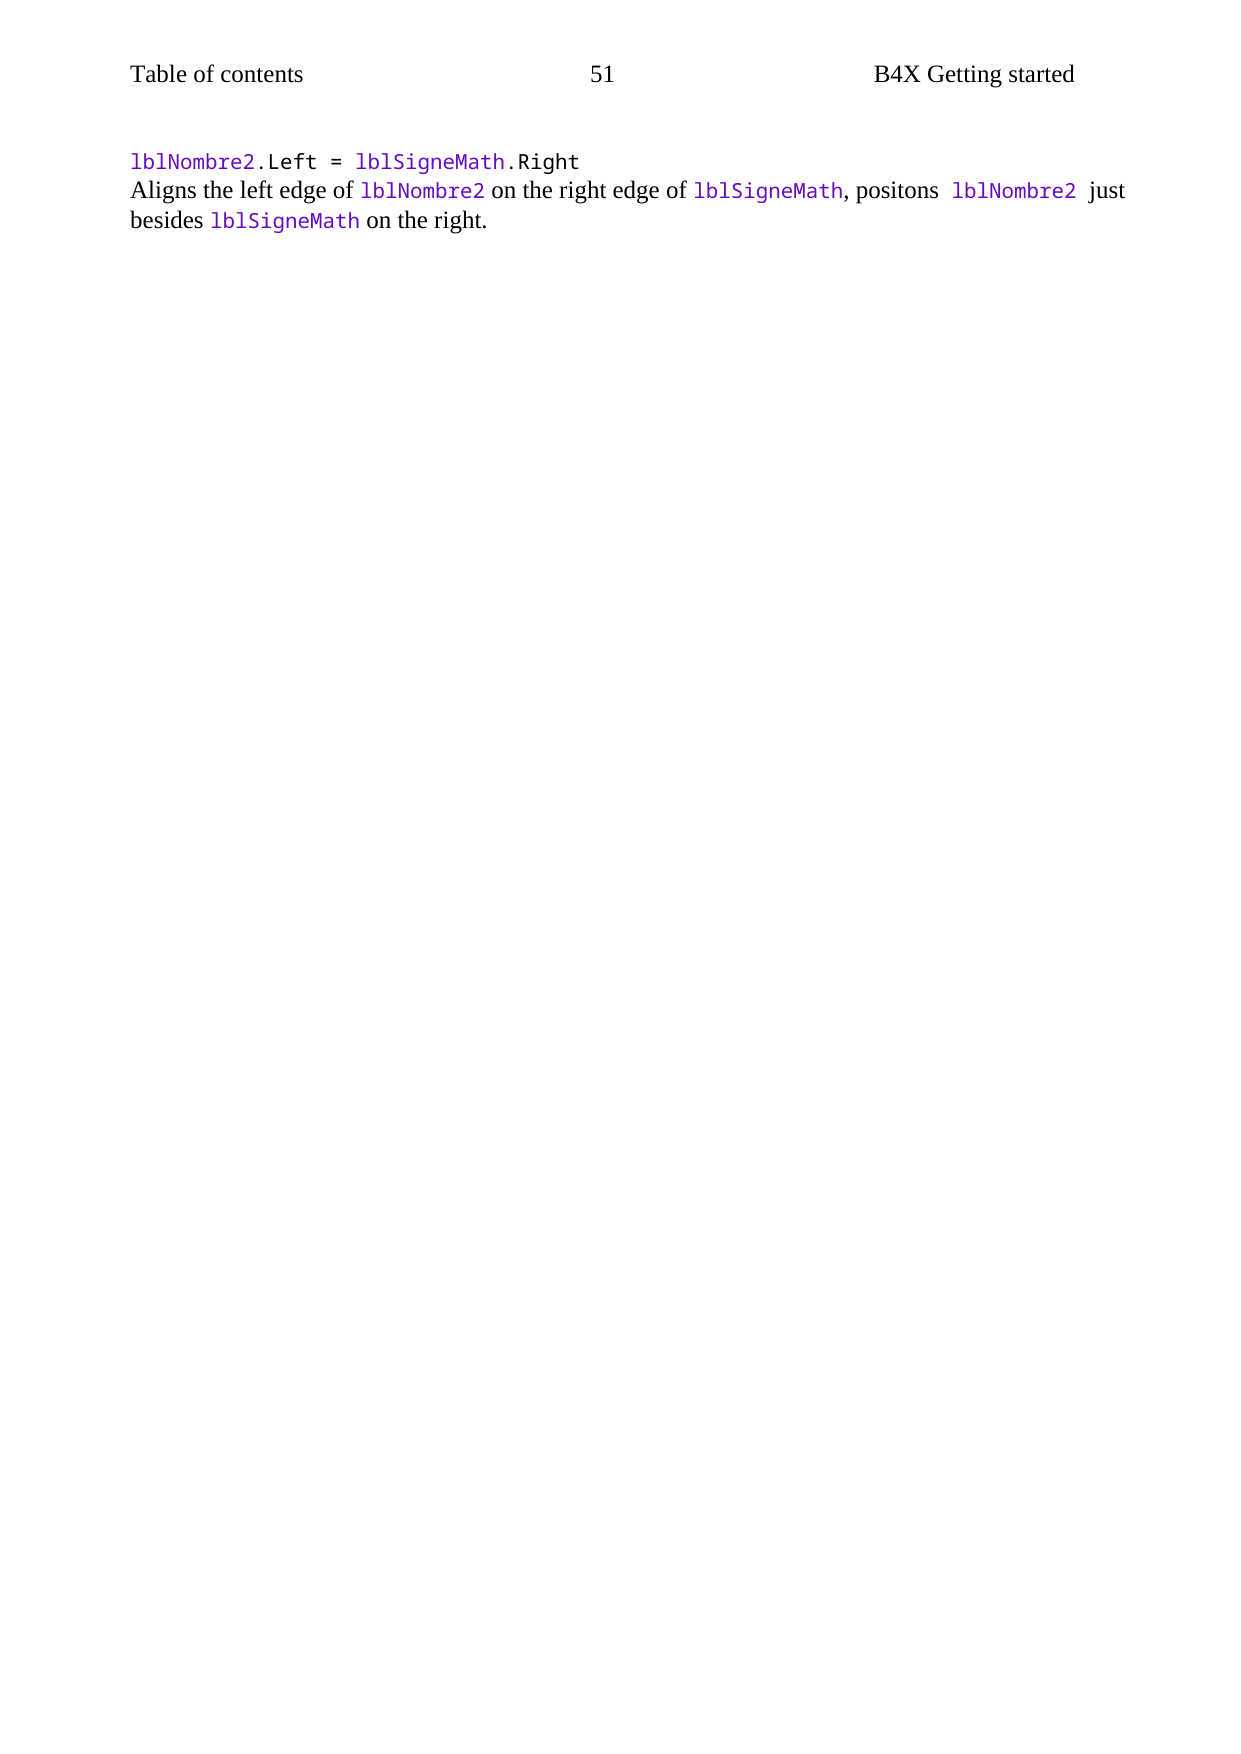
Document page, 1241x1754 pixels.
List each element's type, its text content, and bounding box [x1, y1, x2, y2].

text Aligns the left edge of lblNombre2 on the right edge of lblSigneMath, positons lblNombre2 just besides lblSigneMath on the right. [130, 175, 1134, 234]
text lblNombre2.Left = lblSigneMath.Right [130, 147, 1134, 175]
